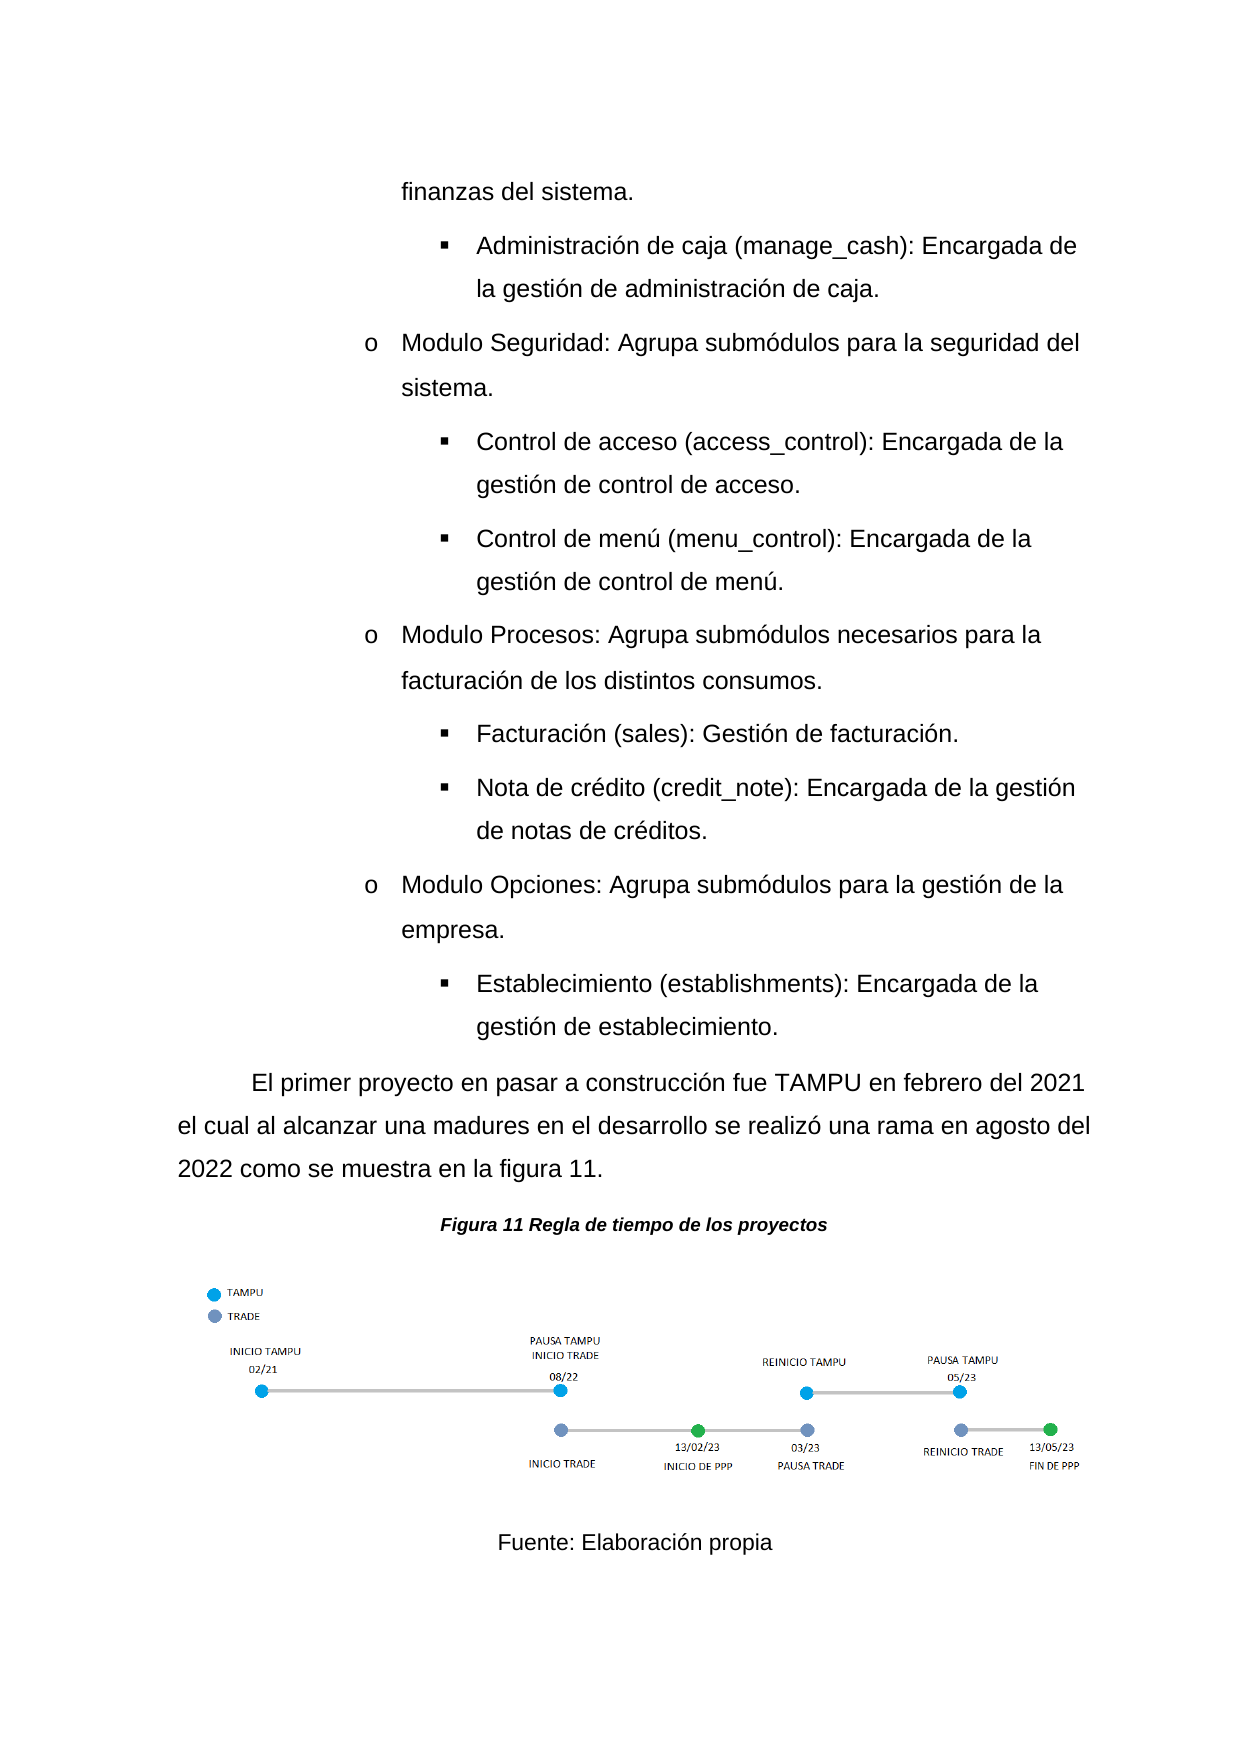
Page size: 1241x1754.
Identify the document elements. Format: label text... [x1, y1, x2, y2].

list Modulo Seguridad: Agrupa submódulos para la seguridad del sistema. [363, 328, 1092, 402]
list Control de menú (menu_control): Encargada de la gestión de control de menú. [438, 523, 1092, 596]
list Administración de caja (manage_cash): Encargada de la gestión de administración de caja. [438, 231, 1092, 303]
text Figura 11 Regla de tiempo de los proyectos [177, 1214, 1092, 1235]
list Control de acceso (access_control): Encargada de la gestión de control de acceso. [438, 427, 1092, 499]
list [363, 177, 1092, 206]
list Modulo Opciones: Agrupa submódulos para la gestión de la empresa. [363, 870, 1092, 944]
text Fuente: Elaboración propia [177, 1529, 1092, 1556]
text El primer proyecto en pasar a construcción fue TAMPU en febrero del 2021 el cual al alcanzar una madures en el desarrollo se realizó una rama en agosto del 2022 como se muestra en la figura 11. [177, 1068, 1092, 1183]
list Facturación (sales): Gestión de facturación. [438, 719, 1092, 748]
list Establecimiento (establishments): Encargada de la gestión de establecimiento. [438, 969, 1092, 1041]
list Modulo Procesos: Agrupa submódulos necesarios para la facturación de los distintos consumos. [363, 620, 1092, 694]
picture [177, 1256, 1093, 1499]
list Nota de crédito (credit_note): Encargada de la gestión de notas de créditos. [438, 773, 1092, 845]
